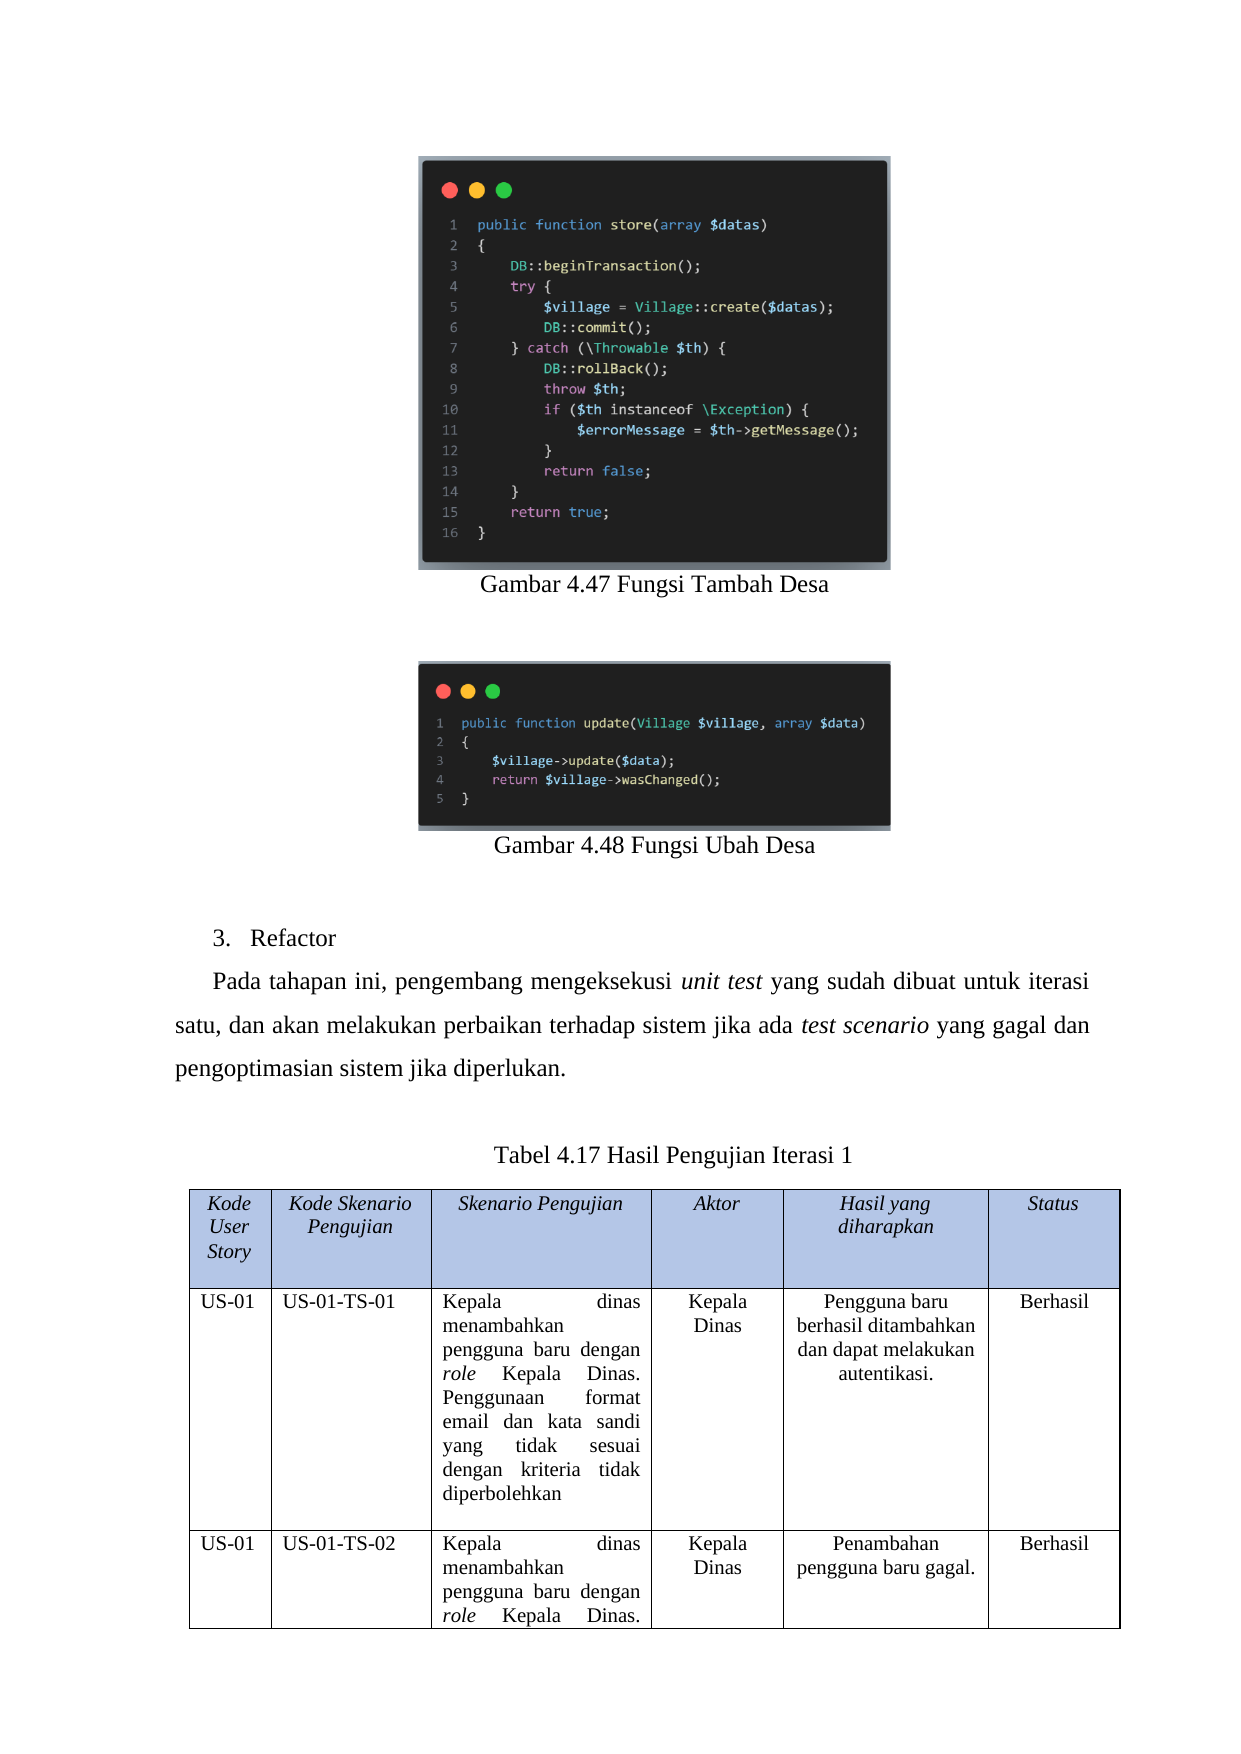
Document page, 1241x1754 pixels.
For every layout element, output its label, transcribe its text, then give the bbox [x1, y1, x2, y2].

table_cell US-01-TS-01 [272, 1289, 431, 1530]
table_cell Berhasil [989, 1289, 1119, 1530]
table_header Kode User Story [190, 1190, 271, 1288]
table_cell Kepala Dinas [652, 1289, 783, 1530]
table_cell Kepala dinas menambahkan pengguna baru dengan role Kepala Dinas. Penggunaan format email dan kata sandi yang tidak sesuai dengan kriteria tidak diperbolehkan [432, 1289, 651, 1530]
table_cell US-01 [190, 1531, 271, 1627]
table_header Aktor [652, 1190, 783, 1288]
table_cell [432, 1531, 651, 1627]
table_cell Penambahan pengguna baru gagal. [784, 1531, 988, 1627]
table_cell Berhasil [989, 1531, 1119, 1627]
table_cell Pengguna baru berhasil ditambahkan dan dapat melakukan autentikasi. [784, 1289, 988, 1530]
table_cell US-01-TS-02 [272, 1531, 431, 1627]
picture [418, 156, 891, 570]
table_cell US-01 [190, 1289, 271, 1530]
table_header Status [989, 1190, 1119, 1288]
list Refactor [212, 923, 1090, 952]
table_cell Kepala Dinas [652, 1531, 783, 1627]
table_header Kode Skenario Pengujian [272, 1190, 431, 1288]
text Pada tahapan ini, pengembang mengeksekusi unit test yang sudah dibuat untuk iterasi satu, dan akan melakukan perbaikan terhadap sistem jika ada test scenario yang gagal dan pengoptimasian sistem jika diperlukan. [175, 966, 1090, 1082]
table_header Hasil yang diharapkan [784, 1190, 988, 1288]
picture [418, 661, 891, 831]
table_header Skenario Pengujian [432, 1190, 651, 1288]
